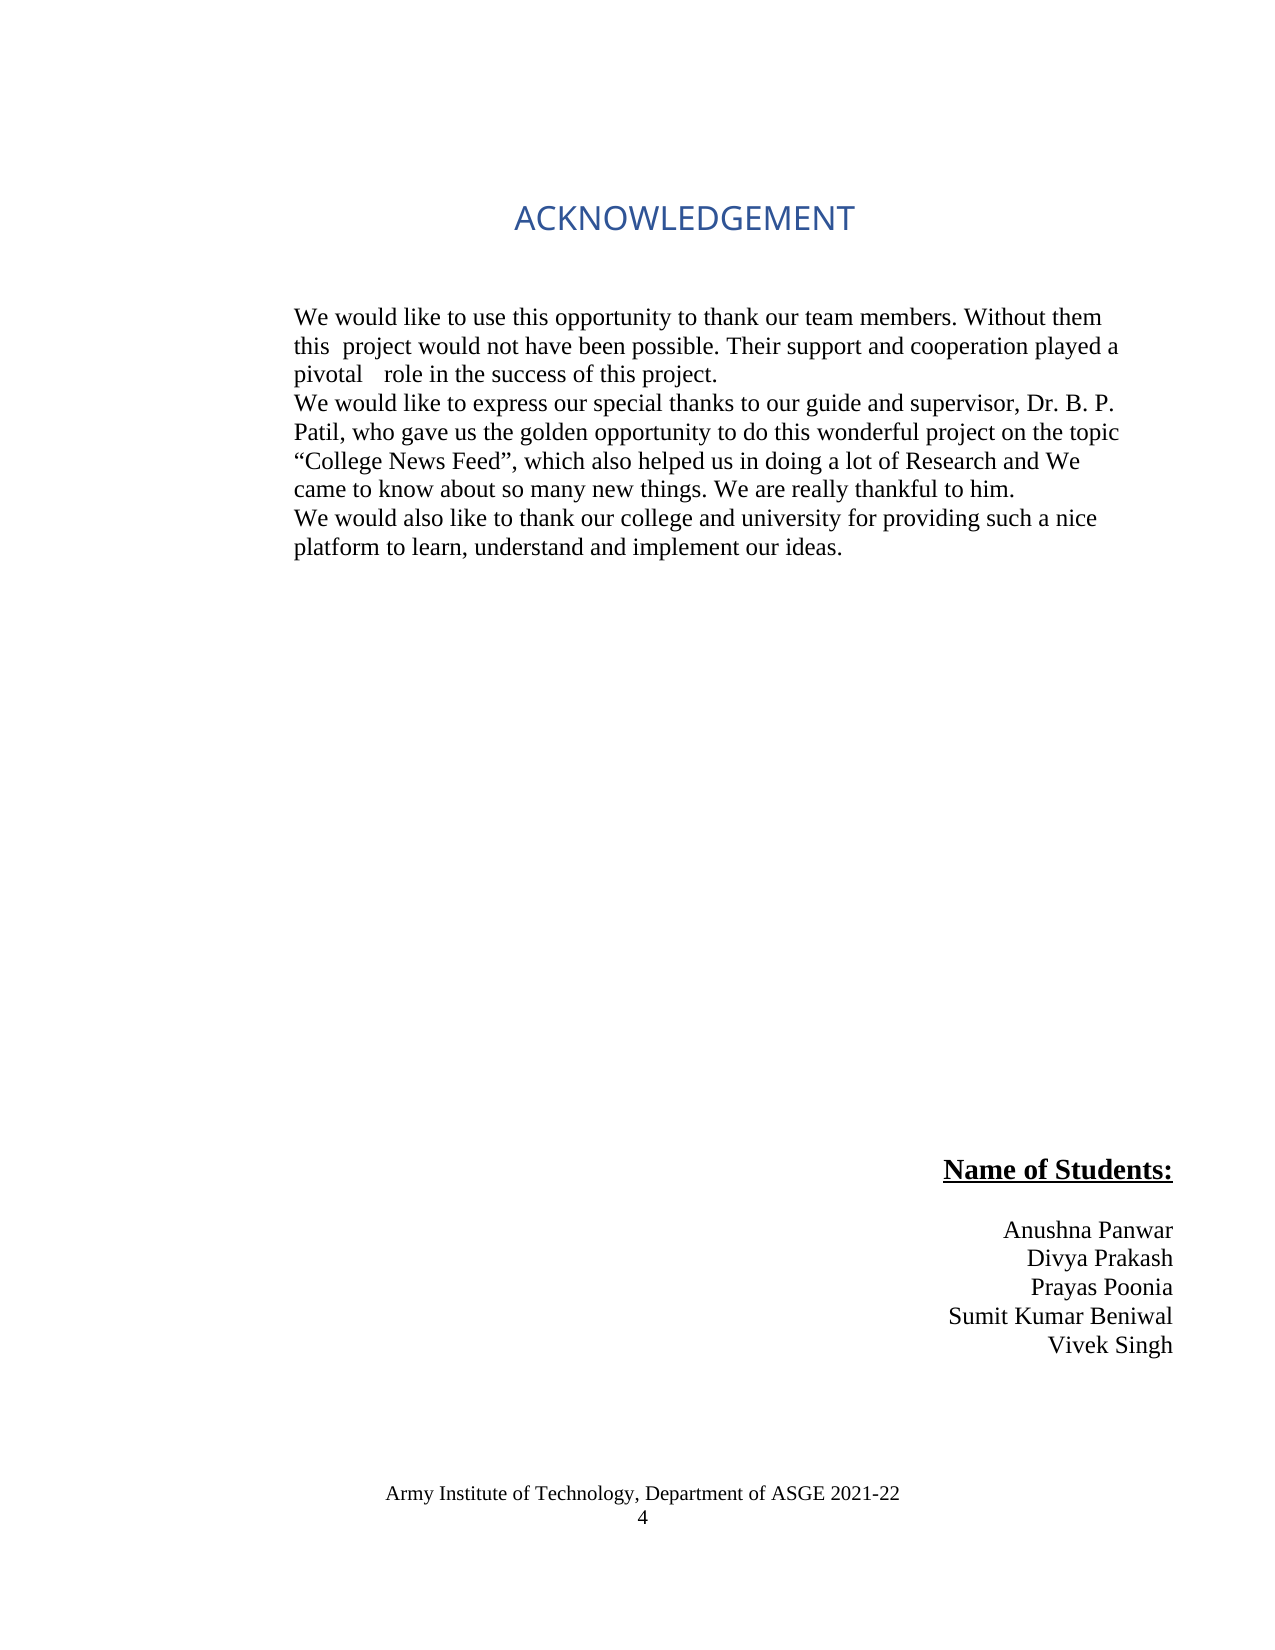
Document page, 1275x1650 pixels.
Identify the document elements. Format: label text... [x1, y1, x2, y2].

text Anushna Panwar [112, 1215, 1173, 1243]
text Vivek Singh [112, 1330, 1173, 1358]
text Divya Prakash [112, 1243, 1173, 1272]
subtitle ACKNOWLEDGEMENT [514, 194, 1173, 240]
text We would also like to thank our college and university for providing such a nice platform to learn, understand and implement our ideas. [293, 503, 1137, 561]
text We would like to express our special thanks to our guide and supervisor, Dr. B. P. Patil, who gave us the golden opportunity to do this wonderful project on the topic “College News Feed”, which also helped us in doing a lot of Research and We came to know about so many new things. We are really thankful to him. [293, 388, 1137, 503]
text Sumit Kumar Beniwal [112, 1301, 1173, 1330]
text We would like to use this opportunity to thank our team members. Without them this project would not have been possible. Their support and cooperation played a pivotal role in the success of this project. [293, 302, 1137, 388]
text Name of Students: [112, 1152, 1173, 1186]
text Prayas Poonia [112, 1272, 1173, 1301]
